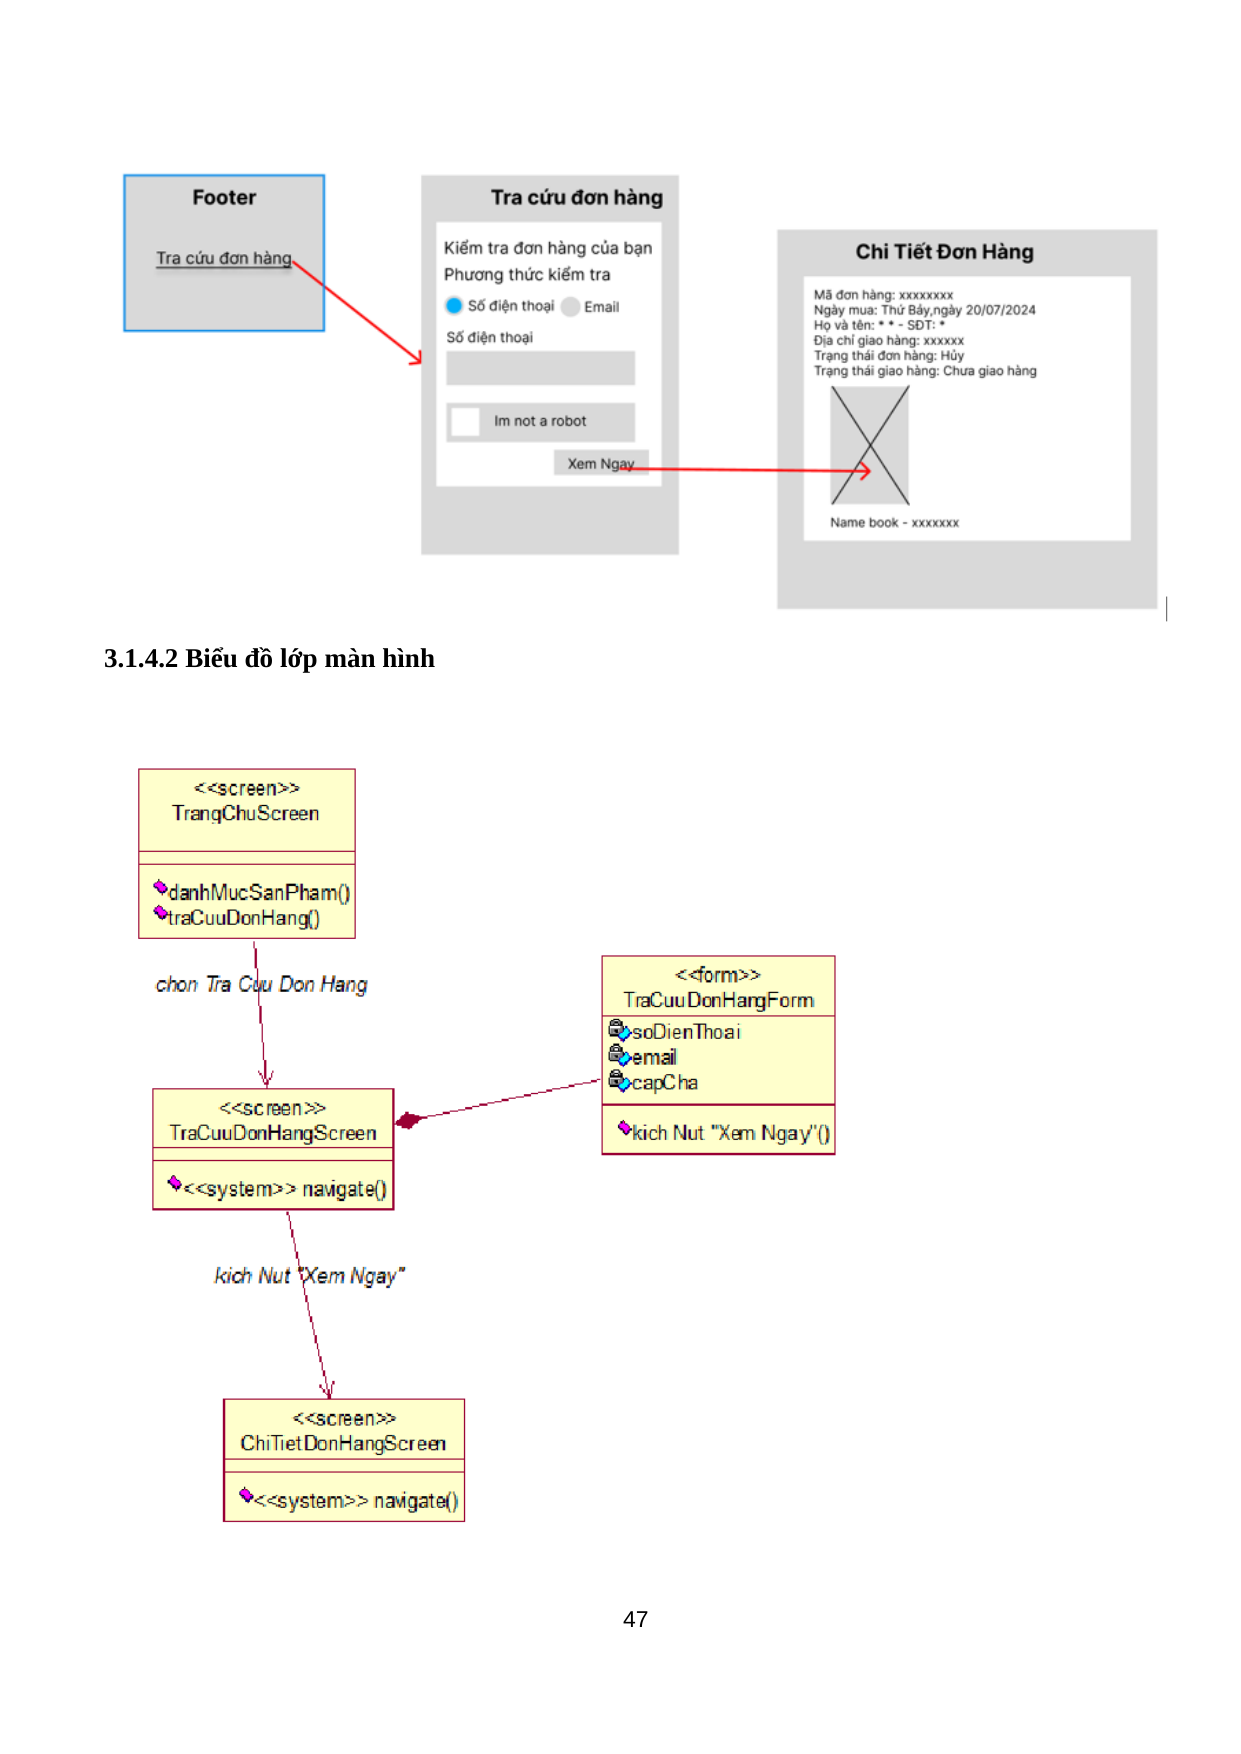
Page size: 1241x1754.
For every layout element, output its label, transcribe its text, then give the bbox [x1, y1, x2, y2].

picture [103, 741, 858, 1552]
picture [103, 143, 1168, 627]
subtitle 3.1.4.2 Biểu đồ lớp màn hình [104, 627, 1167, 673]
